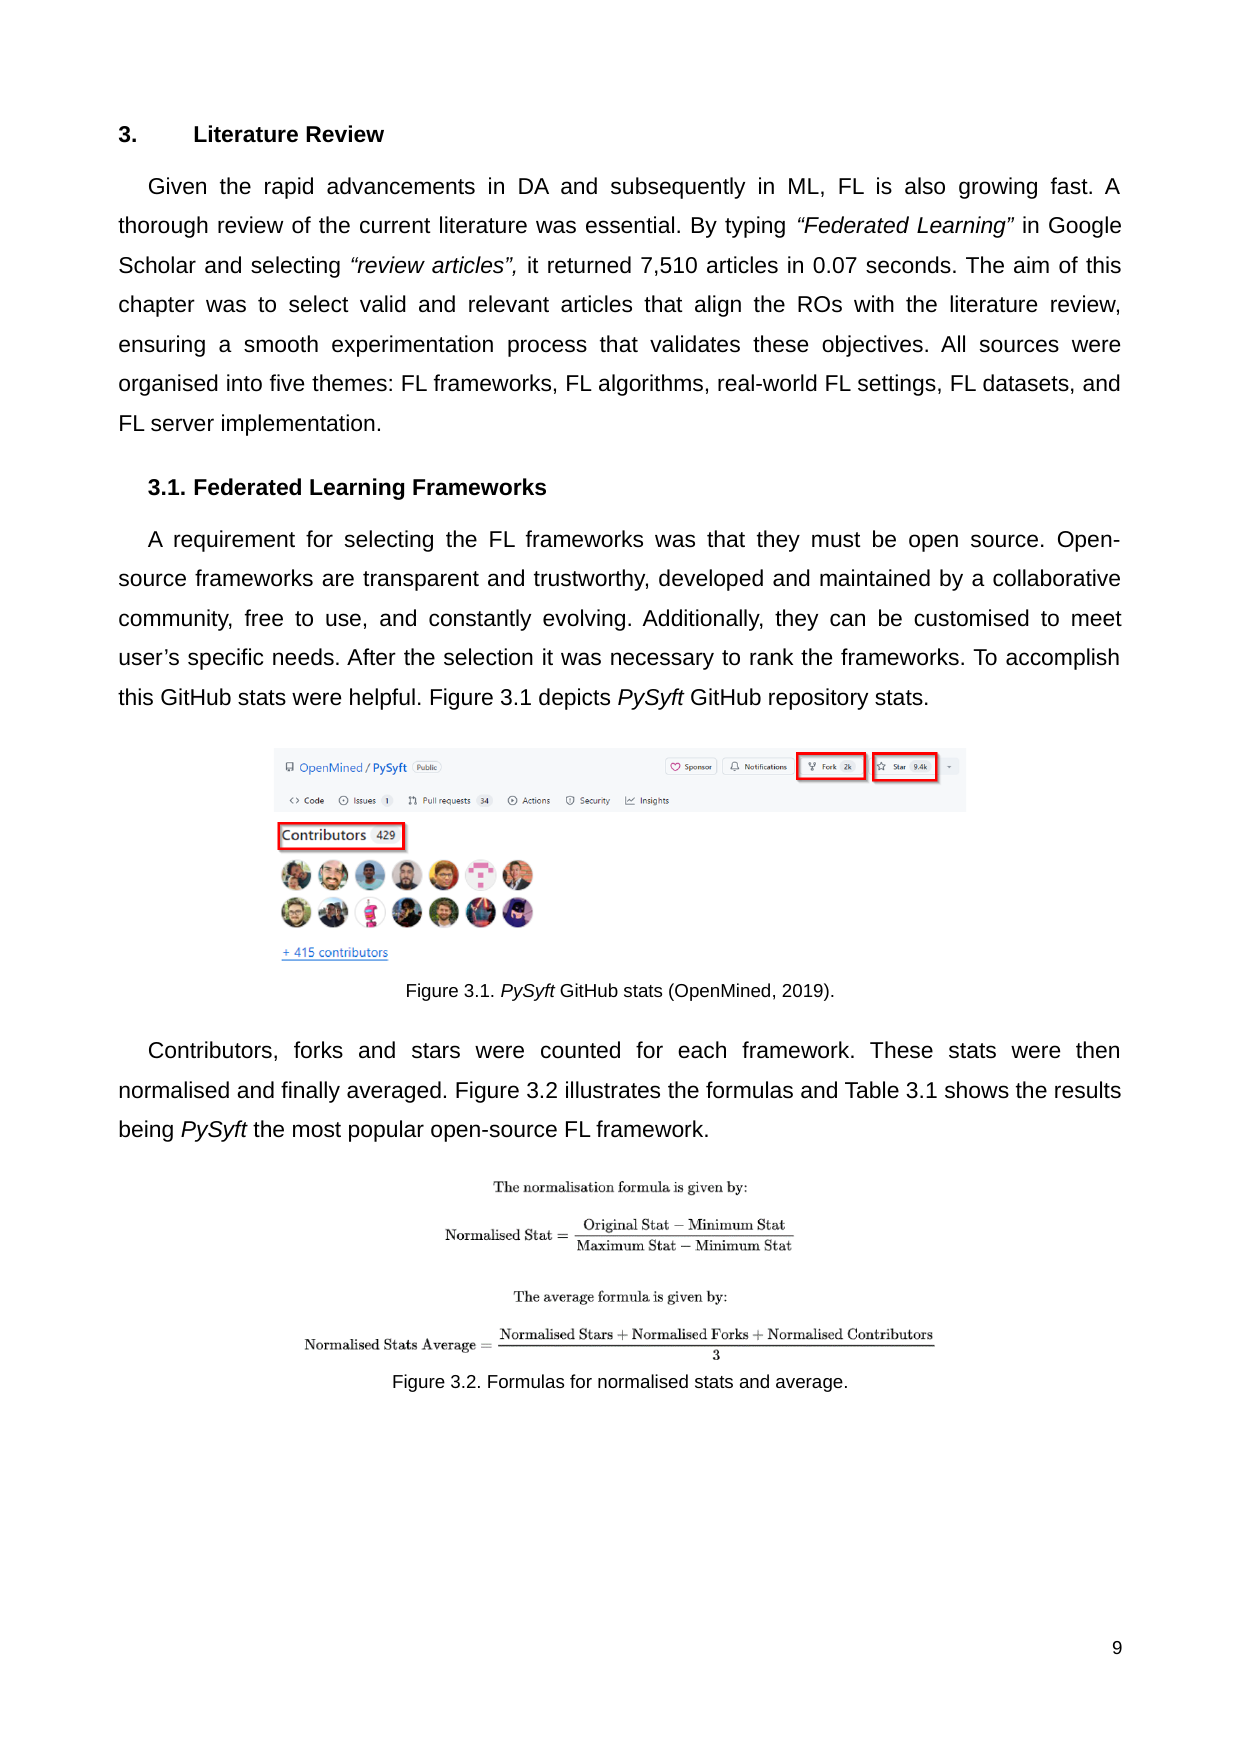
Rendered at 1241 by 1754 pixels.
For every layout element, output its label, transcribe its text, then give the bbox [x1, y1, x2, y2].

text Given the rapid advancements in DA and subsequently in ML, FL is also growing fast. A thorough review of the current literature was essential. By typing “Federated Learning” in Google Scholar and selecting “review articles”, it returned 7,510 articles in 0.07 seconds. The aim of this chapter was to select valid and relevant articles that align the ROs with the literature review, ensuring a smooth experimentation process that validates these objectives. All sources were organised into five themes: FL frameworks, FL algorithms, real-world FL settings, FL datasets, and FL server implementation. [118, 173, 1122, 436]
picture [273, 747, 967, 970]
text A requirement for selecting the FL frameworks was that they must be open source. Open-source frameworks are transparent and trustworthy, developed and maintained by a collaborative community, free to use, and constantly evolving. Additionally, they can be customised to meet user’s specific needs. After the selection it was necessary to rank the frameworks. To accomplish this GitHub stats were helpful. Figure 3.1 depicts PySyft GitHub repository stats. [118, 526, 1122, 710]
text Contributors, forks and stars were counted for each framework. These stats were then normalised and finally averaged. Figure 3.2 illustrates the formulas and Table 3.1 shows the results being PySyft the most popular open-source FL framework. [118, 1037, 1122, 1143]
subtitle 3. Literature Review [118, 121, 1122, 148]
subtitle 3.1. Federated Learning Frameworks [148, 474, 1122, 501]
picture [304, 1180, 936, 1360]
